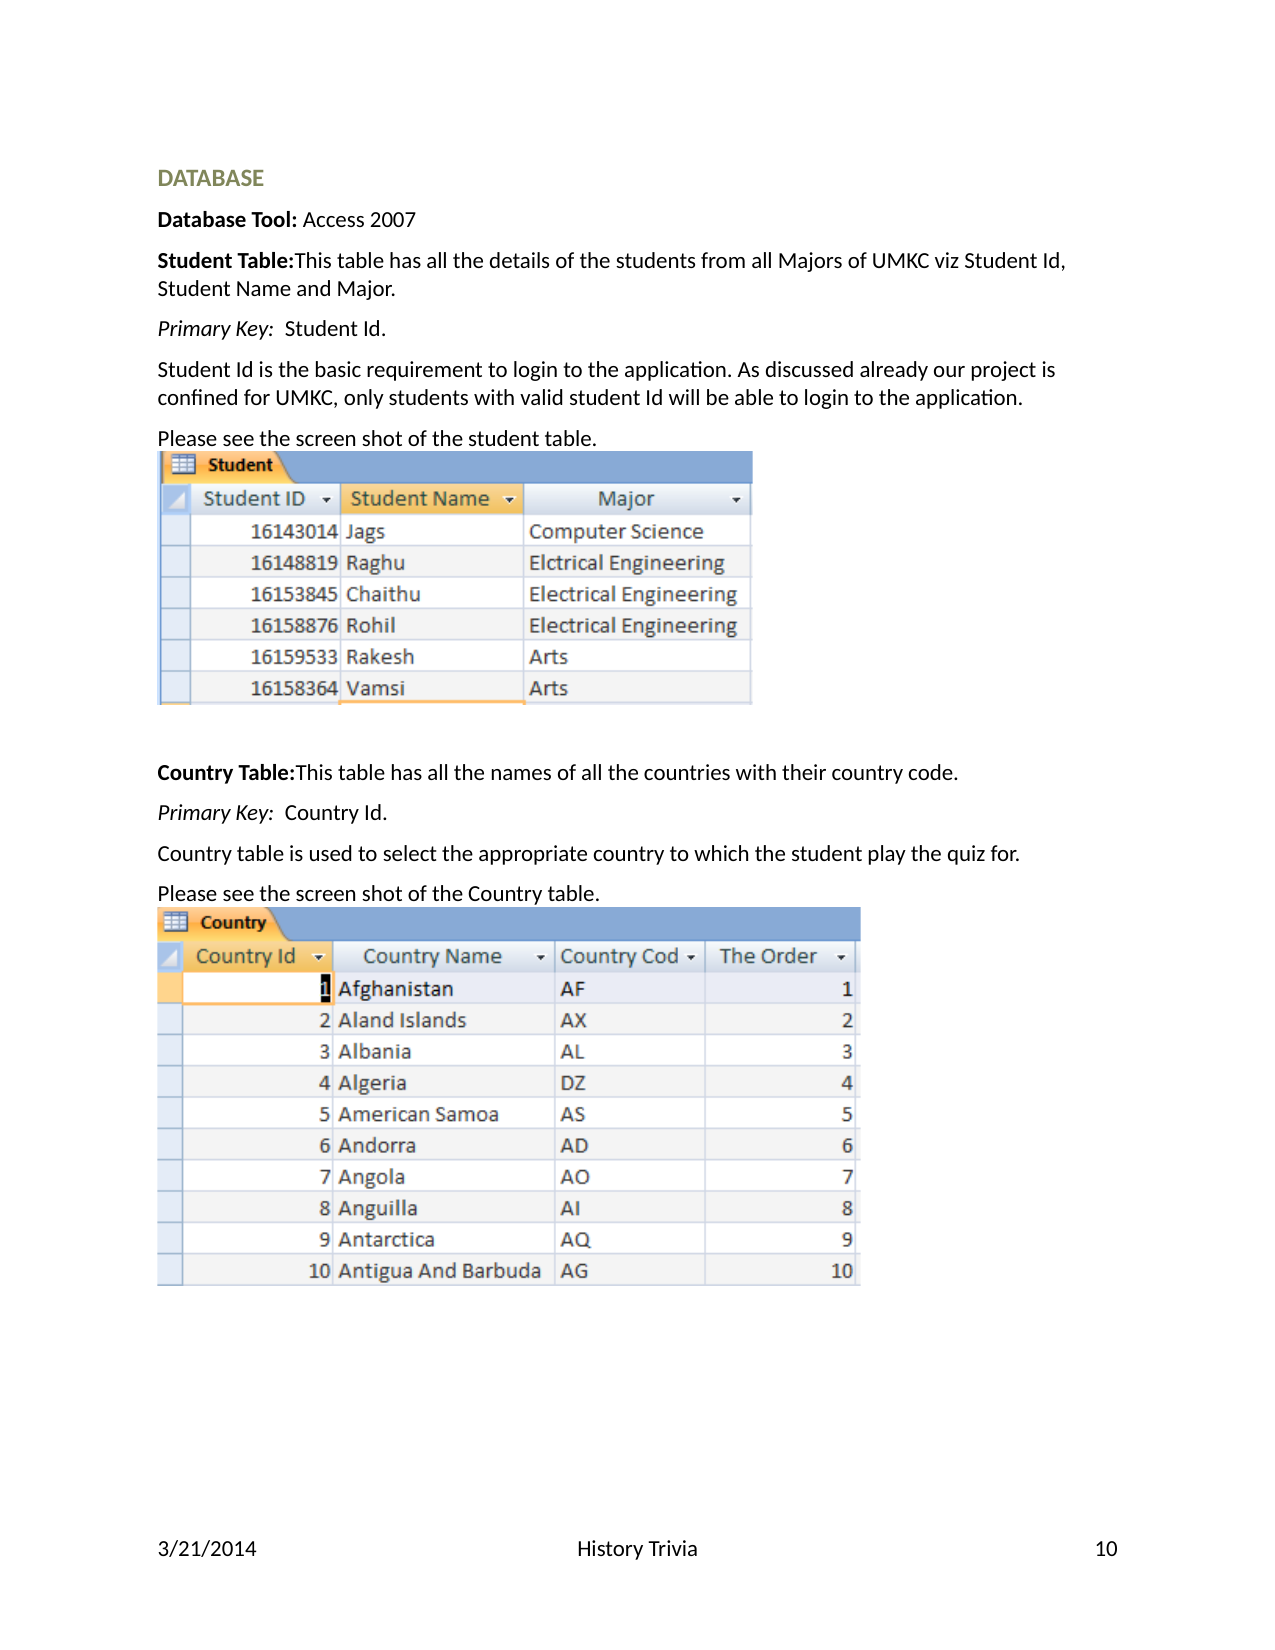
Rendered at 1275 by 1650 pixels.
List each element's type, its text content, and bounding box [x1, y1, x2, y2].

text Student Id is the basic requirement to login to the application. As discussed already our project is confined for UMKC, only students with valid student Id will be able to login to the application. [157, 355, 1117, 411]
text Primary Key: Country Id. [157, 798, 1117, 826]
text Student Table:This table has all the details of the students from all Majors of UMKC viz Student Id, Student Name and Major. [157, 246, 1117, 302]
title DATabase [157, 162, 1117, 193]
text Primary Key: Student Id. [157, 314, 1117, 343]
text Country Table:This table has all the names of all the countries with their country code. [157, 758, 1117, 786]
text Database Tool: Access 2007 [157, 206, 1117, 233]
text Country table is used to select the appropriate country to which the student play the quiz for. [157, 839, 1117, 867]
picture [157, 451, 753, 705]
picture [157, 907, 861, 1286]
